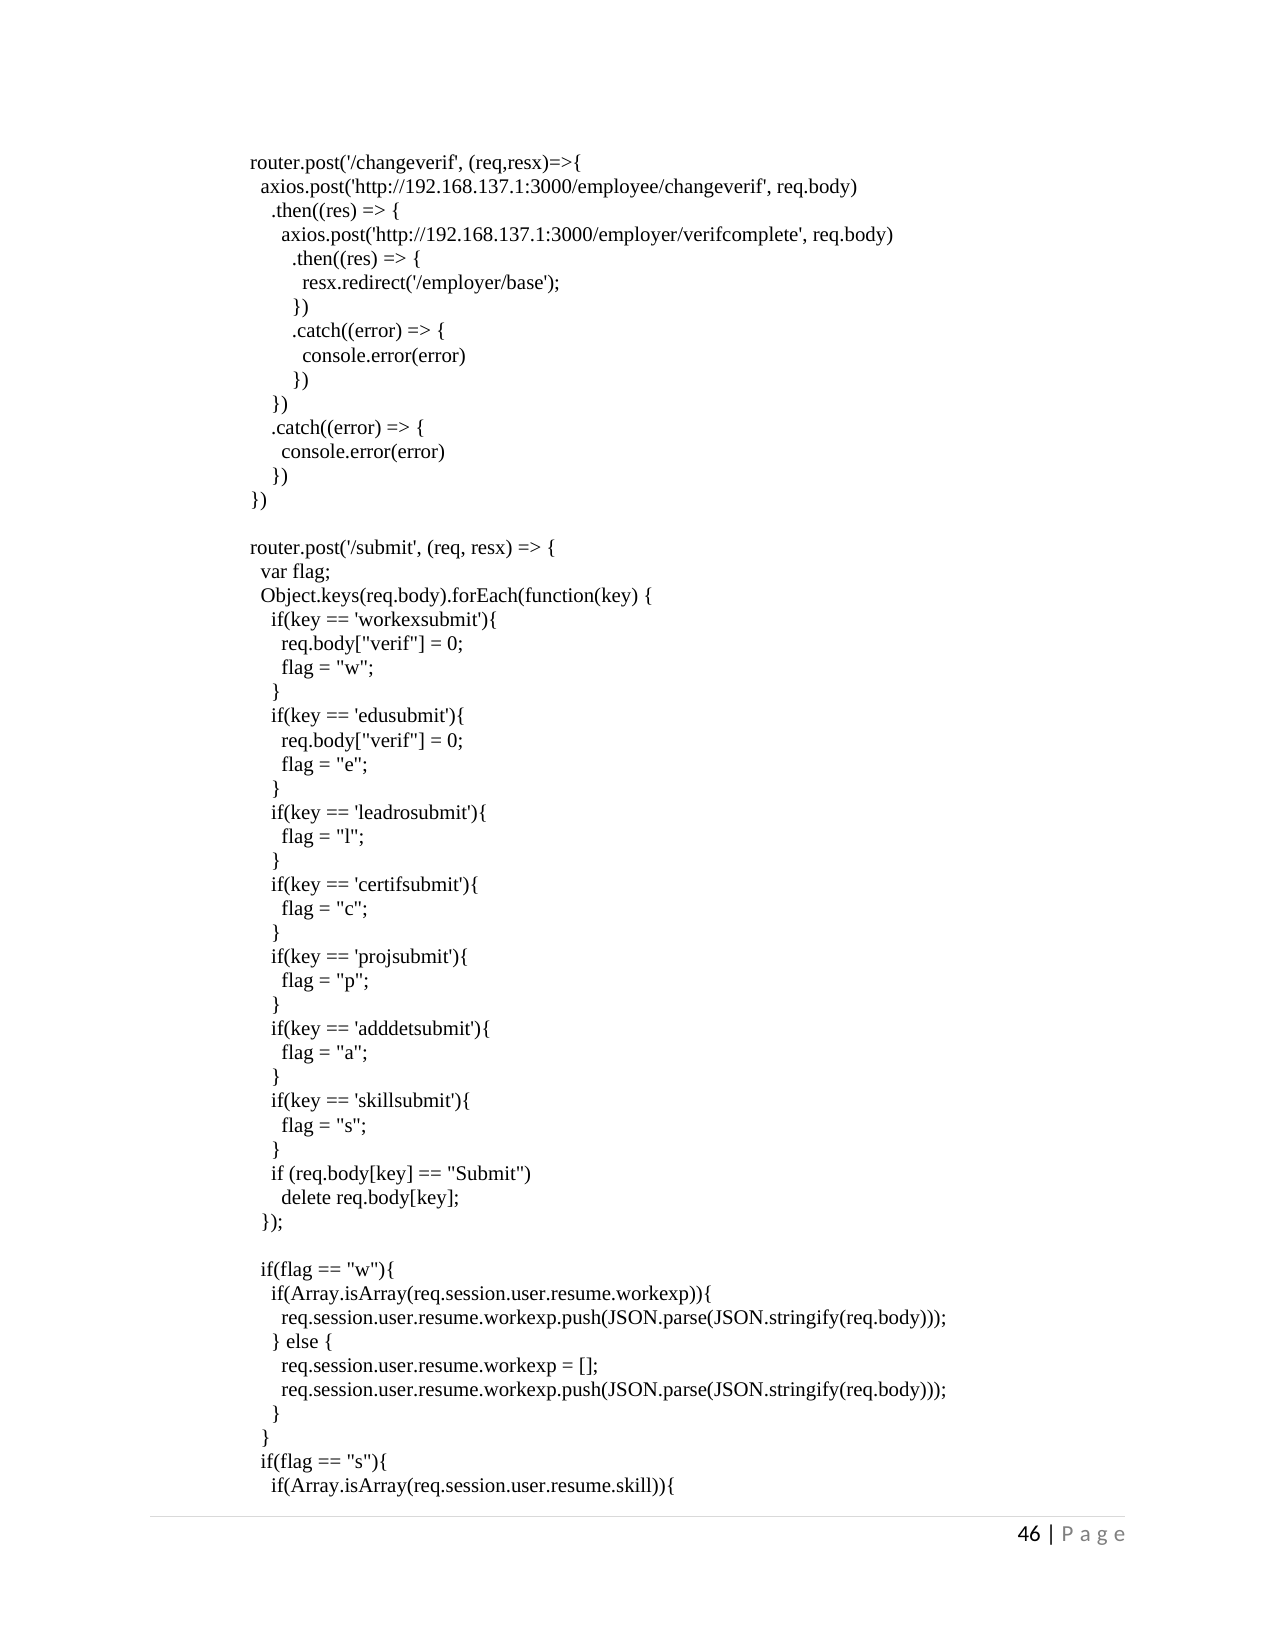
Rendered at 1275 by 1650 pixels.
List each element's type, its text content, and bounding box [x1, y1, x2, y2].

text } [250, 920, 1125, 944]
text router.post('/submit', (req, resx) => { [250, 535, 1125, 559]
text flag = "c"; [250, 896, 1125, 920]
text Object.keys(req.body).forEach(function(key) { [250, 583, 1125, 607]
text flag = "s"; [250, 1112, 1125, 1137]
text } [250, 1425, 1125, 1449]
text } [250, 776, 1125, 800]
text if(key == 'edusubmit'){ [250, 703, 1125, 727]
text } [250, 1137, 1125, 1161]
text axios.post('http://192.168.137.1:3000/employer/verifcomplete', req.body) [250, 222, 1125, 246]
text var flag; [250, 559, 1125, 583]
text if (req.body[key] == "Submit") [250, 1161, 1125, 1185]
text if(key == 'adddetsubmit'){ [250, 1016, 1125, 1040]
text axios.post('http://192.168.137.1:3000/employee/changeverif', req.body) [250, 174, 1125, 198]
text flag = "w"; [250, 655, 1125, 679]
text .then((res) => { [250, 246, 1125, 270]
text }) [250, 487, 1125, 511]
text flag = "a"; [250, 1040, 1125, 1064]
text if(key == 'leadrosubmit'){ [250, 800, 1125, 824]
text req.session.user.resume.workexp.push(JSON.parse(JSON.stringify(req.body))); [250, 1305, 1125, 1329]
text .catch((error) => { [250, 415, 1125, 439]
text if(key == 'workexsubmit'){ [250, 607, 1125, 631]
text } [250, 679, 1125, 703]
text }) [250, 391, 1125, 415]
text }) [250, 367, 1125, 391]
text flag = "e"; [250, 752, 1125, 776]
text }) [250, 294, 1125, 318]
text delete req.body[key]; [250, 1185, 1125, 1209]
text req.session.user.resume.workexp = []; [250, 1353, 1125, 1377]
text req.body["verif"] = 0; [250, 631, 1125, 655]
text .then((res) => { [250, 198, 1125, 222]
text router.post('/changeverif', (req,resx)=>{ [250, 150, 1125, 174]
text req.session.user.resume.workexp.push(JSON.parse(JSON.stringify(req.body))); [250, 1377, 1125, 1401]
text }) [250, 463, 1125, 487]
text flag = "l"; [250, 824, 1125, 848]
text if(flag == "w"){ [250, 1257, 1125, 1281]
text req.body["verif"] = 0; [250, 727, 1125, 752]
text if(Array.isArray(req.session.user.resume.workexp)){ [250, 1281, 1125, 1305]
text .catch((error) => { [250, 318, 1125, 342]
text console.error(error) [250, 439, 1125, 463]
text } [250, 992, 1125, 1016]
text flag = "p"; [250, 968, 1125, 992]
text if(key == 'projsubmit'){ [250, 944, 1125, 968]
text } [250, 848, 1125, 872]
text }); [250, 1209, 1125, 1233]
text resx.redirect('/employer/base'); [250, 270, 1125, 294]
text if(key == 'skillsubmit'){ [250, 1088, 1125, 1112]
text console.error(error) [250, 342, 1125, 367]
text } [250, 1064, 1125, 1088]
text } [250, 1401, 1125, 1425]
text if(Array.isArray(req.session.user.resume.skill)){ [250, 1473, 1125, 1497]
text if(flag == "s"){ [250, 1449, 1125, 1473]
text if(key == 'certifsubmit'){ [250, 872, 1125, 896]
text } else { [250, 1329, 1125, 1353]
